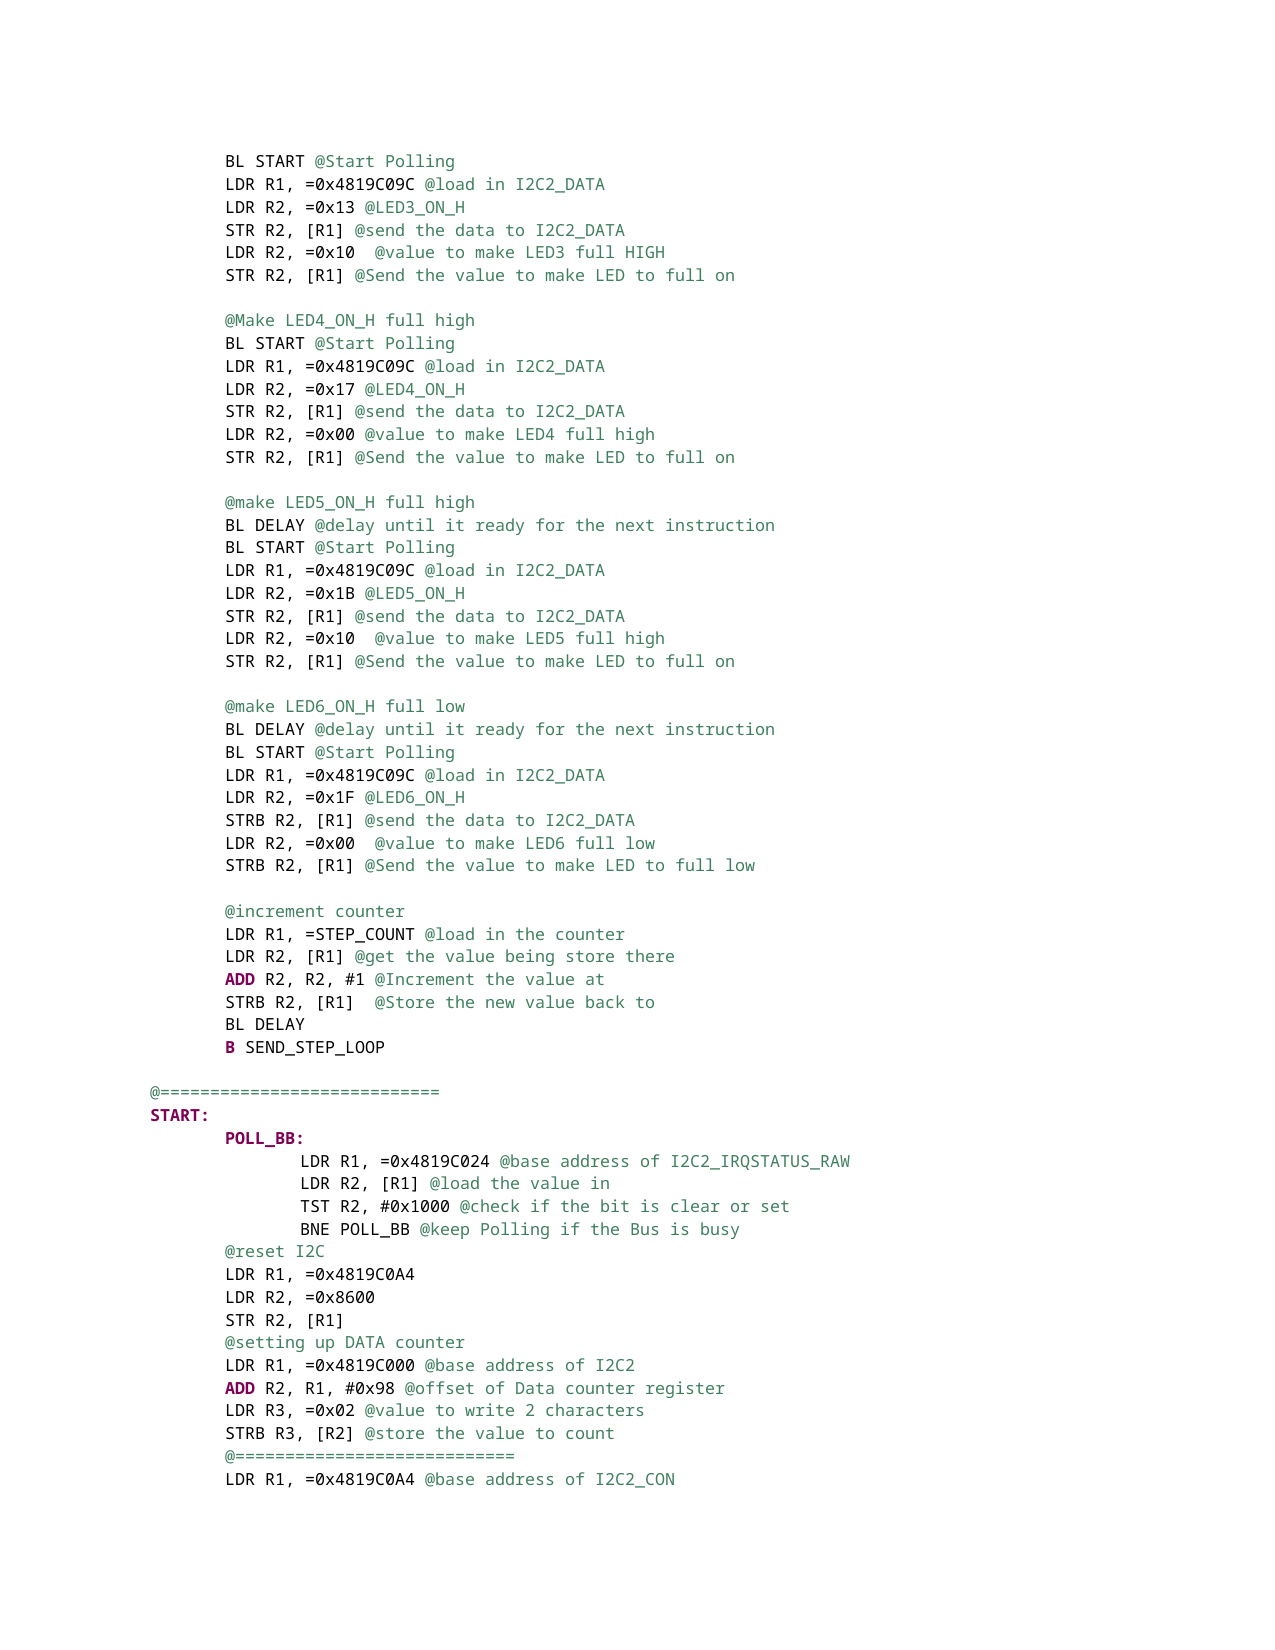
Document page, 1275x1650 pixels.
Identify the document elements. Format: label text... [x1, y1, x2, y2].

text LDR R2, =0x1F @LED6_ON_H [150, 786, 1125, 808]
text STR R2, [R1] @Send the value to make LED to full on [150, 263, 1125, 286]
text @make LED6_ON_H full low [150, 695, 1125, 718]
text STRB R2, [R1] @Send the value to make LED to full low [150, 854, 1125, 877]
text BL START @Start Polling [150, 150, 1125, 173]
text LDR R1, =0x4819C024 @base address of I2C2_IRQSTATUS_RAW [150, 1149, 1125, 1172]
text BL DELAY @delay until it ready for the next instruction [150, 718, 1125, 740]
text ADD R2, R2, #1 @Increment the value at [150, 967, 1125, 990]
text LDR R1, =STEP_COUNT @load in the counter [150, 922, 1125, 945]
text LDR R1, =0x4819C0A4 @base address of I2C2_CON [150, 1467, 1125, 1490]
text BL DELAY [150, 1013, 1125, 1036]
text TST R2, #0x1000 @check if the bit is clear or set [150, 1194, 1125, 1217]
text LDR R2, =0x8600 [150, 1285, 1125, 1308]
text LDR R1, =0x4819C000 @base address of I2C2 [150, 1353, 1125, 1376]
text @increment counter [150, 899, 1125, 922]
text @============================ [150, 1081, 1125, 1104]
text LDR R2, =0x00 @value to make LED6 full low [150, 831, 1125, 854]
text LDR R3, =0x02 @value to write 2 characters [150, 1399, 1125, 1422]
text LDR R2, =0x10 @value to make LED3 full HIGH [150, 241, 1125, 263]
text LDR R2, =0x13 @LED3_ON_H [150, 195, 1125, 218]
text BNE POLL_BB @keep Polling if the Bus is busy [150, 1217, 1125, 1240]
text ADD R2, R1, #0x98 @offset of Data counter register [150, 1376, 1125, 1399]
text STR R2, [R1] @send the data to I2C2_DATA [150, 218, 1125, 241]
text LDR R2, =0x1B @LED5_ON_H [150, 581, 1125, 604]
text BL START @Start Polling [150, 332, 1125, 354]
text @============================ [150, 1444, 1125, 1467]
text START: [150, 1104, 1125, 1126]
text LDR R2, =0x17 @LED4_ON_H [150, 377, 1125, 400]
text STR R2, [R1] @send the data to I2C2_DATA [150, 400, 1125, 422]
text STR R2, [R1] @Send the value to make LED to full on [150, 649, 1125, 672]
text BL DELAY @delay until it ready for the next instruction [150, 513, 1125, 536]
text LDR R1, =0x4819C09C @load in I2C2_DATA [150, 354, 1125, 377]
text @make LED5_ON_H full high [150, 491, 1125, 513]
text LDR R1, =0x4819C09C @load in I2C2_DATA [150, 559, 1125, 581]
text LDR R1, =0x4819C09C @load in I2C2_DATA [150, 173, 1125, 195]
text LDR R1, =0x4819C09C @load in I2C2_DATA [150, 763, 1125, 786]
text @Make LED4_ON_H full high [150, 309, 1125, 332]
text LDR R2, [R1] @load the value in [150, 1172, 1125, 1194]
text STRB R2, [R1] @Store the new value back to [150, 990, 1125, 1013]
text LDR R2, =0x00 @value to make LED4 full high [150, 422, 1125, 445]
text BL START @Start Polling [150, 536, 1125, 559]
text LDR R2, =0x10 @value to make LED5 full high [150, 627, 1125, 649]
text STR R2, [R1] @Send the value to make LED to full on [150, 445, 1125, 468]
text STRB R2, [R1] @send the data to I2C2_DATA [150, 808, 1125, 831]
text LDR R1, =0x4819C0A4 [150, 1263, 1125, 1285]
text STRB R3, [R2] @store the value to count [150, 1422, 1125, 1444]
text @setting up DATA counter [150, 1331, 1125, 1353]
text BL START @Start Polling [150, 740, 1125, 763]
text STR R2, [R1] [150, 1308, 1125, 1331]
text STR R2, [R1] @send the data to I2C2_DATA [150, 604, 1125, 627]
text B SEND_STEP_LOOP [150, 1036, 1125, 1058]
text POLL_BB: [150, 1126, 1125, 1149]
text @reset I2C [150, 1240, 1125, 1263]
text LDR R2, [R1] @get the value being store there [150, 945, 1125, 967]
